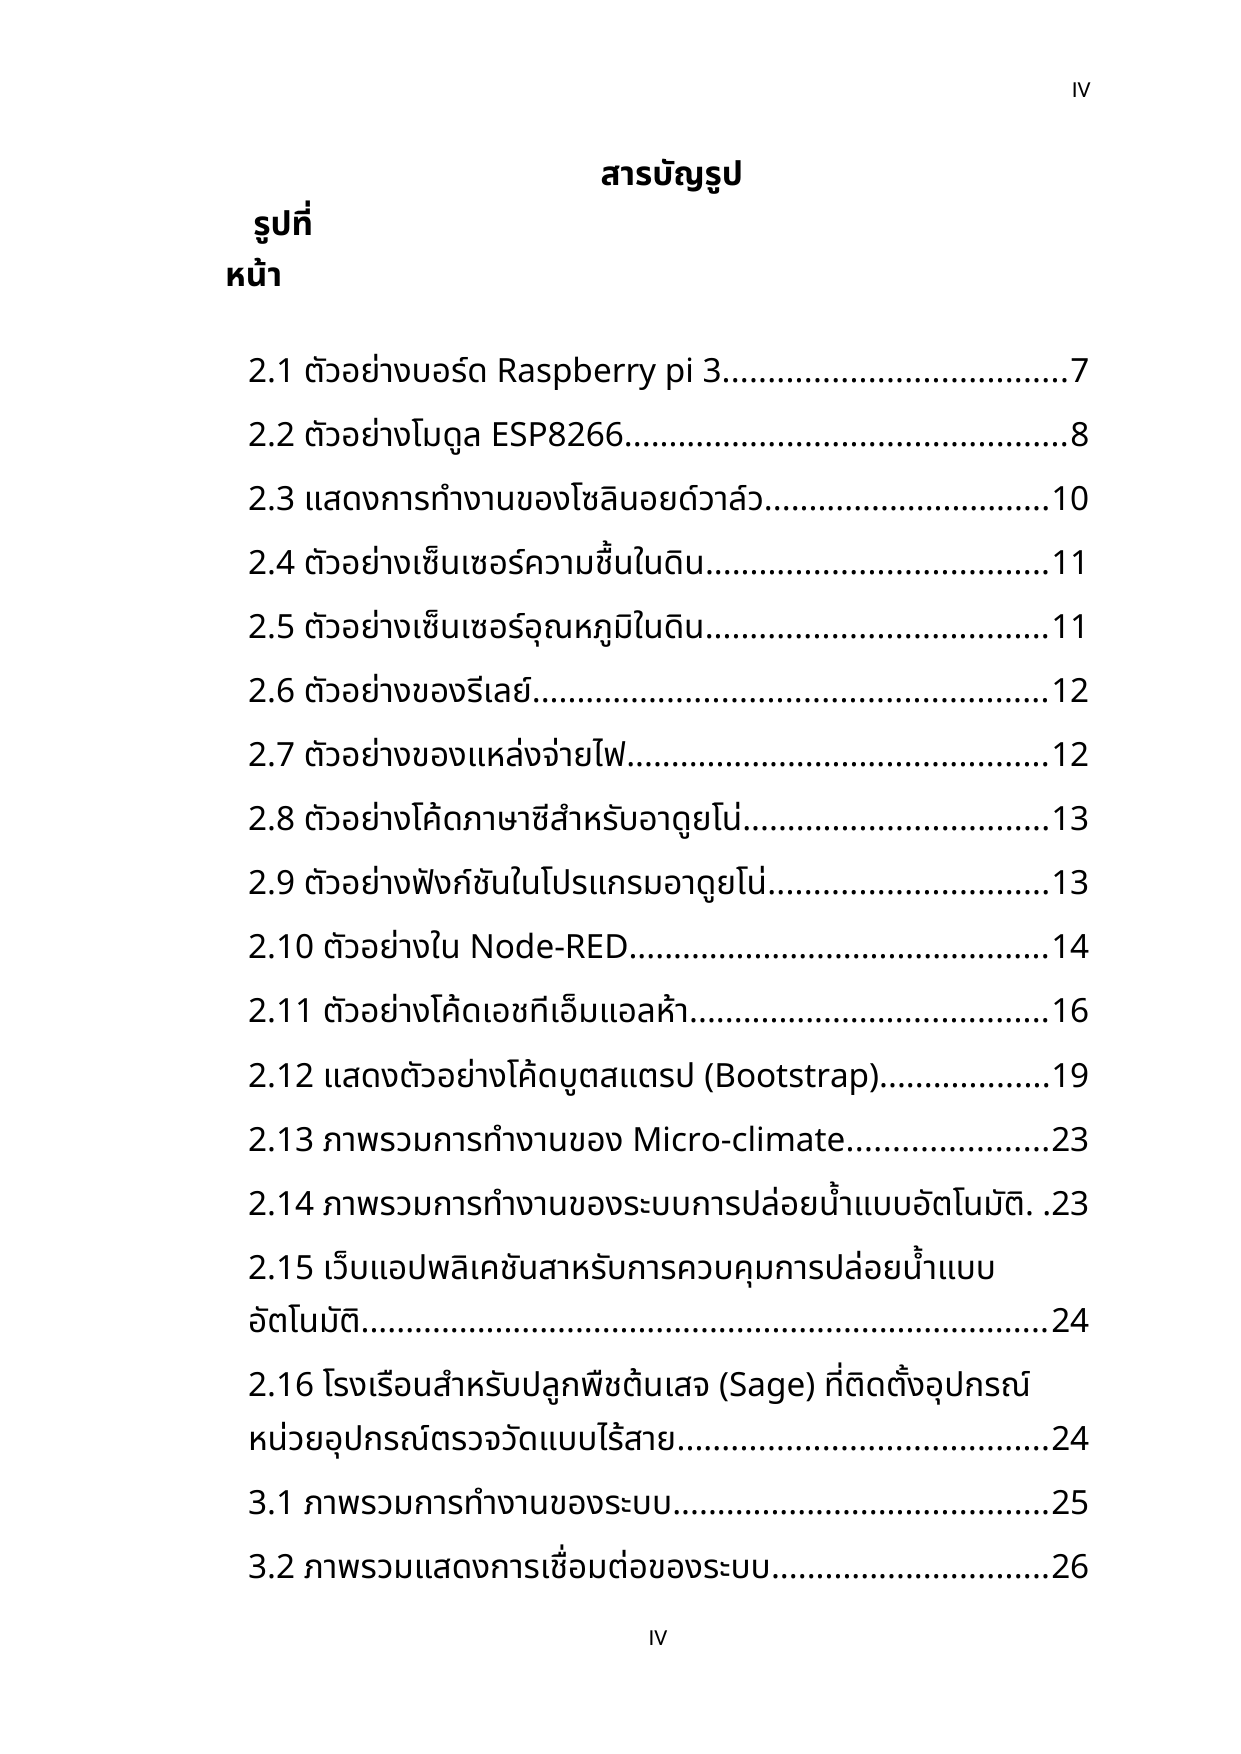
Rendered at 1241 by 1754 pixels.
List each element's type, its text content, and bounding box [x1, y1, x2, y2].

text 2.5 ตัวอย่างเซ็นเซอร์อุณหภูมิในดิน 11 [248, 603, 1090, 653]
text 2.13 ภาพรวมการทำงานของ Micro-climate 23 [248, 1115, 1090, 1166]
text 2.1 ตัวอย่างบอร์ด Raspberry pi 3 7 [248, 347, 1090, 397]
text 3.1 ภาพรวมการทำงานของระบบ 25 [248, 1479, 1090, 1529]
text 2.15 เว็บแอปพลิเคชันสาหรับการควบคุมการปล่อยน้ำแบบอัตโนมัติ 24 [248, 1243, 1090, 1348]
text 2.14 ภาพรวมการทำงานของระบบการปล่อยน้ำแบบอัตโนมัติ 23 [248, 1179, 1090, 1230]
text สารบัญรูป [225, 150, 1090, 200]
text 2.6 ตัวอย่างของรีเลย์ 12 [248, 667, 1090, 718]
text 2.7 ตัวอย่างของแหล่งจ่ายไฟ 12 [248, 731, 1090, 782]
text 2.9 ตัวอย่างฟังก์ชันในโปรแกรมอาดูยโน่ 13 [248, 859, 1090, 910]
text 2.3 แสดงการทำงานของโซลินอยด์วาล์ว 10 [248, 475, 1090, 525]
text 2.16 โรงเรือนสำหรับปลูกพืชต้นเสจ (Sage) ที่ติดตั้งอุปกรณ์หน่วยอุปกรณ์ตรวจวัดแบบไร้สาย 24 [248, 1361, 1090, 1466]
text 2.4 ตัวอย่างเซ็นเซอร์ความชื้นในดิน 11 [248, 539, 1090, 589]
text 2.11 ตัวอย่างโค้ดเอชทีเอ็มแอลห้า 16 [248, 987, 1090, 1038]
text 3.2 ภาพรวมแสดงการเชื่อมต่อของระบบ 26 [248, 1543, 1090, 1594]
text 2.2 ตัวอย่างโมดูล ESP8266 8 [248, 411, 1090, 461]
text รูปที่ หน้า [225, 200, 1090, 301]
text 2.8 ตัวอย่างโค้ดภาษาซีสำหรับอาดูยโน่ 13 [248, 795, 1090, 846]
text 2.12 แสดงตัวอย่างโค้ดบูตสแตรป (Bootstrap) 19 [248, 1051, 1090, 1102]
text 2.10 ตัวอย่างใน Node-RED 14 [248, 923, 1090, 974]
